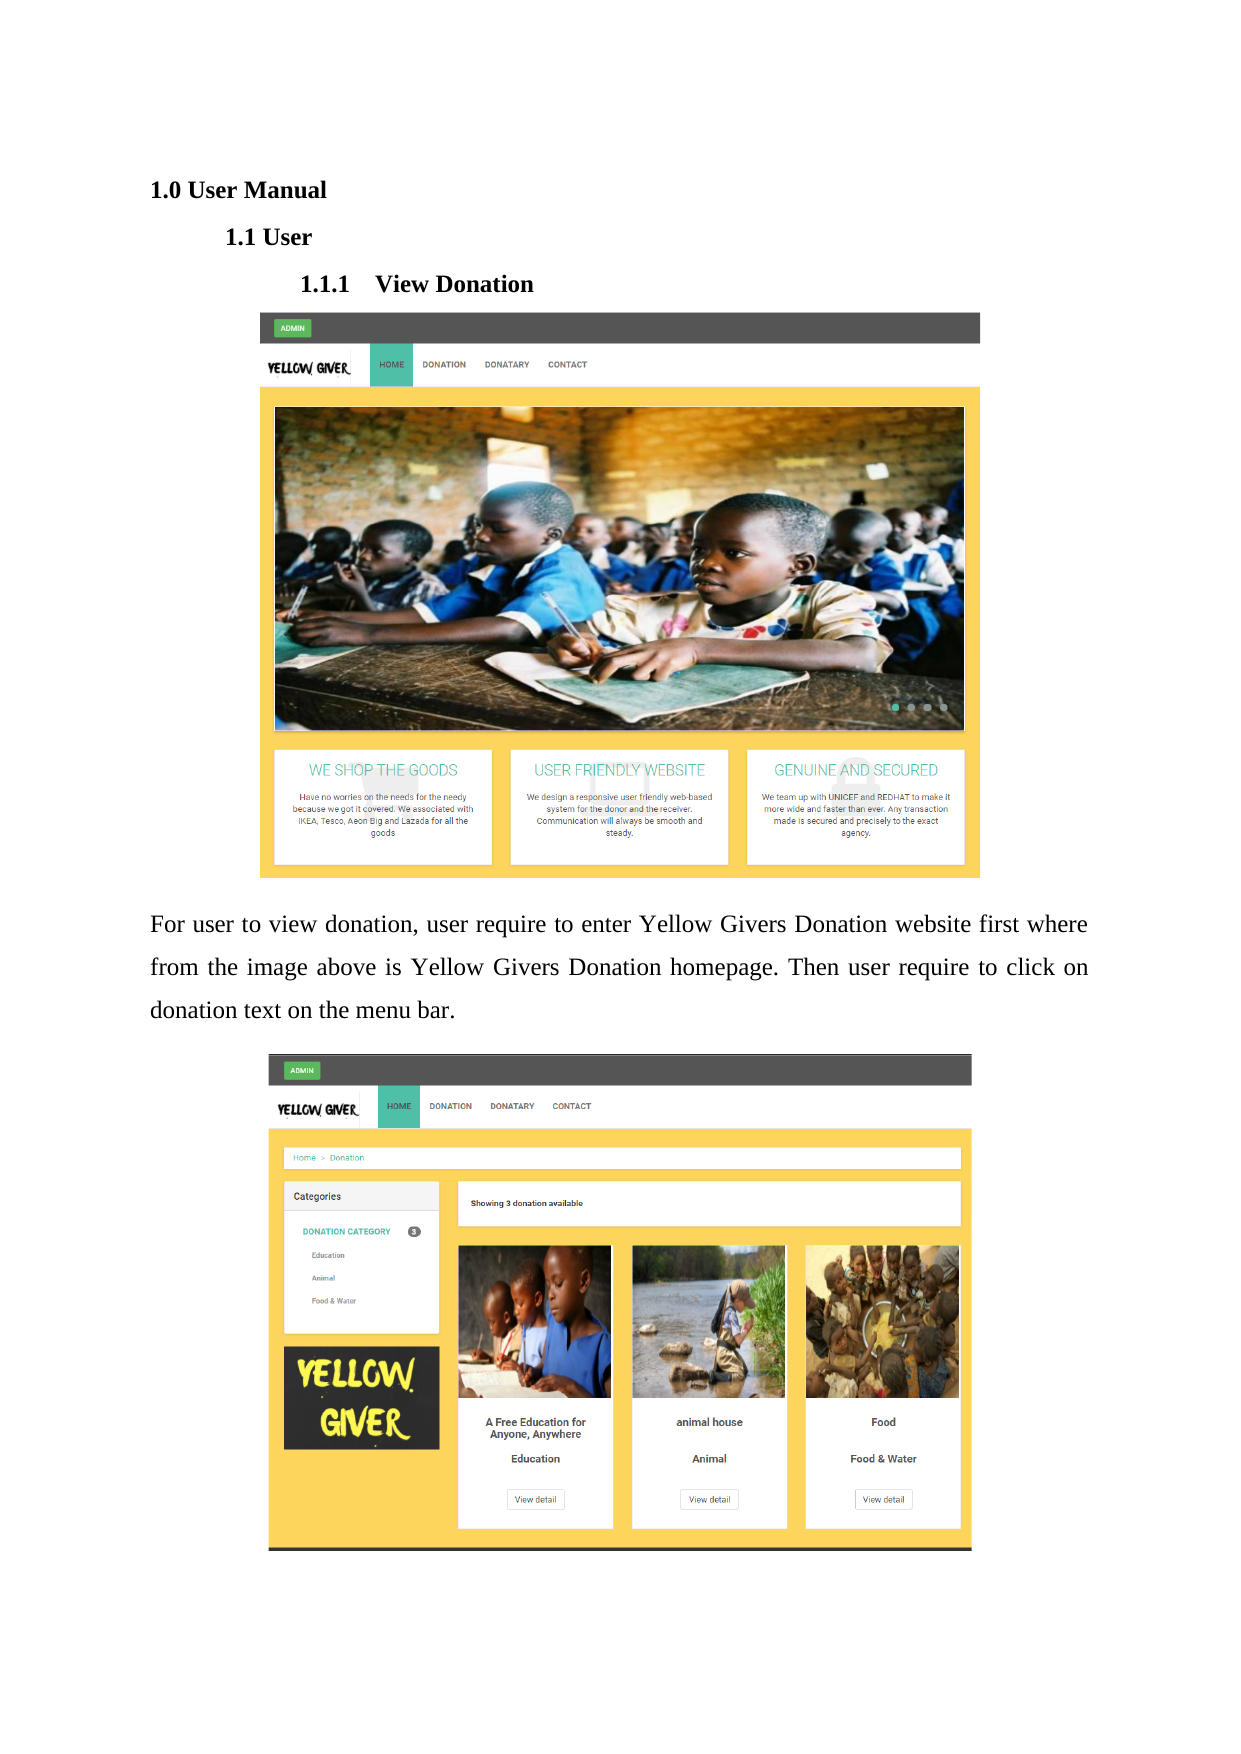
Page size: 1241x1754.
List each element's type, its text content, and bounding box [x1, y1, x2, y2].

subtitle User [225, 222, 1090, 251]
text For user to view donation, user require to enter Yellow Givers Donation website first where from the image above is Yellow Givers Donation homepage. Then user require to click on donation text on the menu bar. [150, 909, 1090, 1024]
picture [260, 312, 981, 878]
subtitle User Manual [150, 175, 1090, 204]
picture [268, 1054, 972, 1551]
subtitle View Donation [300, 269, 1090, 298]
